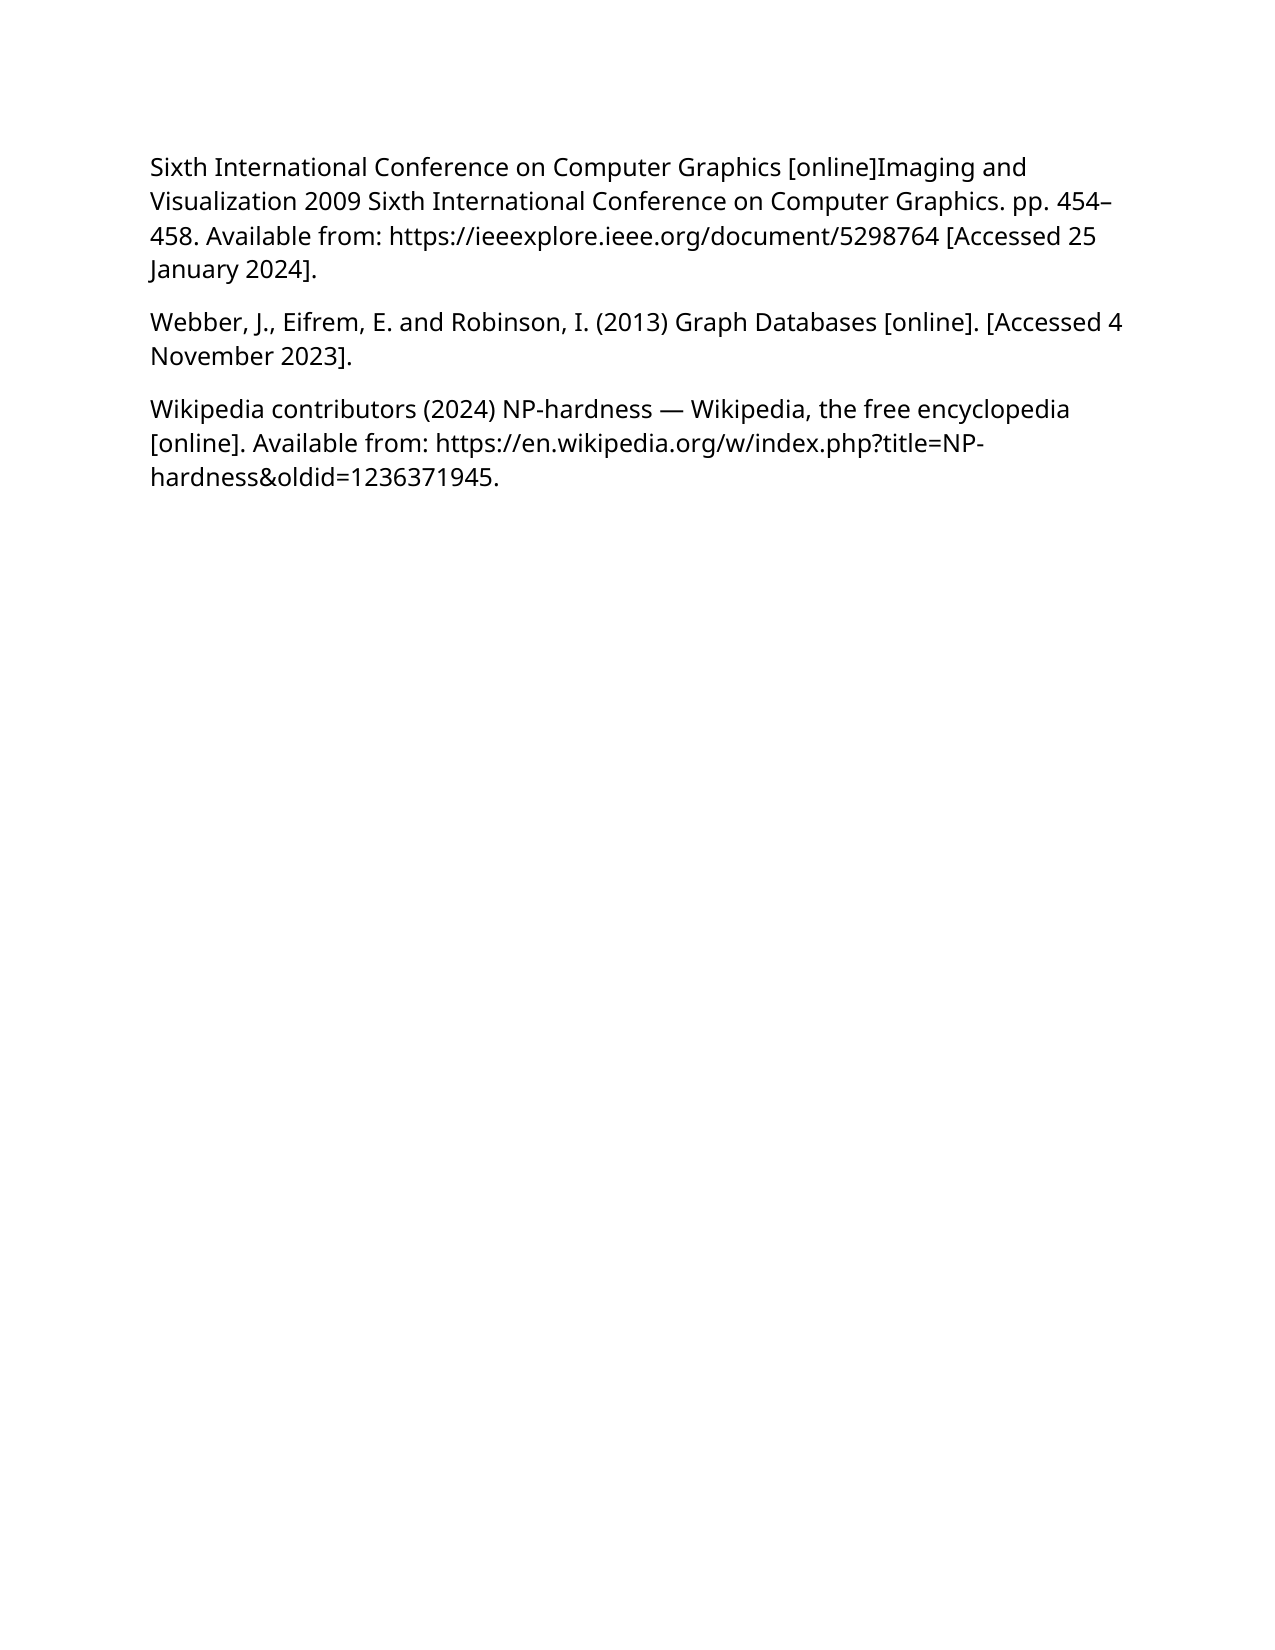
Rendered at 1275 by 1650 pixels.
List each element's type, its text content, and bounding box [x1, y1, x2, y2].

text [150, 150, 1125, 286]
text Wikipedia contributors (2024) NP-hardness — Wikipedia, the free encyclopedia [online]. Available from: https://en.wikipedia.org/w/index.php?title=NP-hardness&oldid=1236371945. [150, 392, 1125, 494]
text Webber, J., Eifrem, E. and Robinson, I. (2013) Graph Databases [online]. [Accessed 4 November 2023]. [150, 305, 1125, 373]
